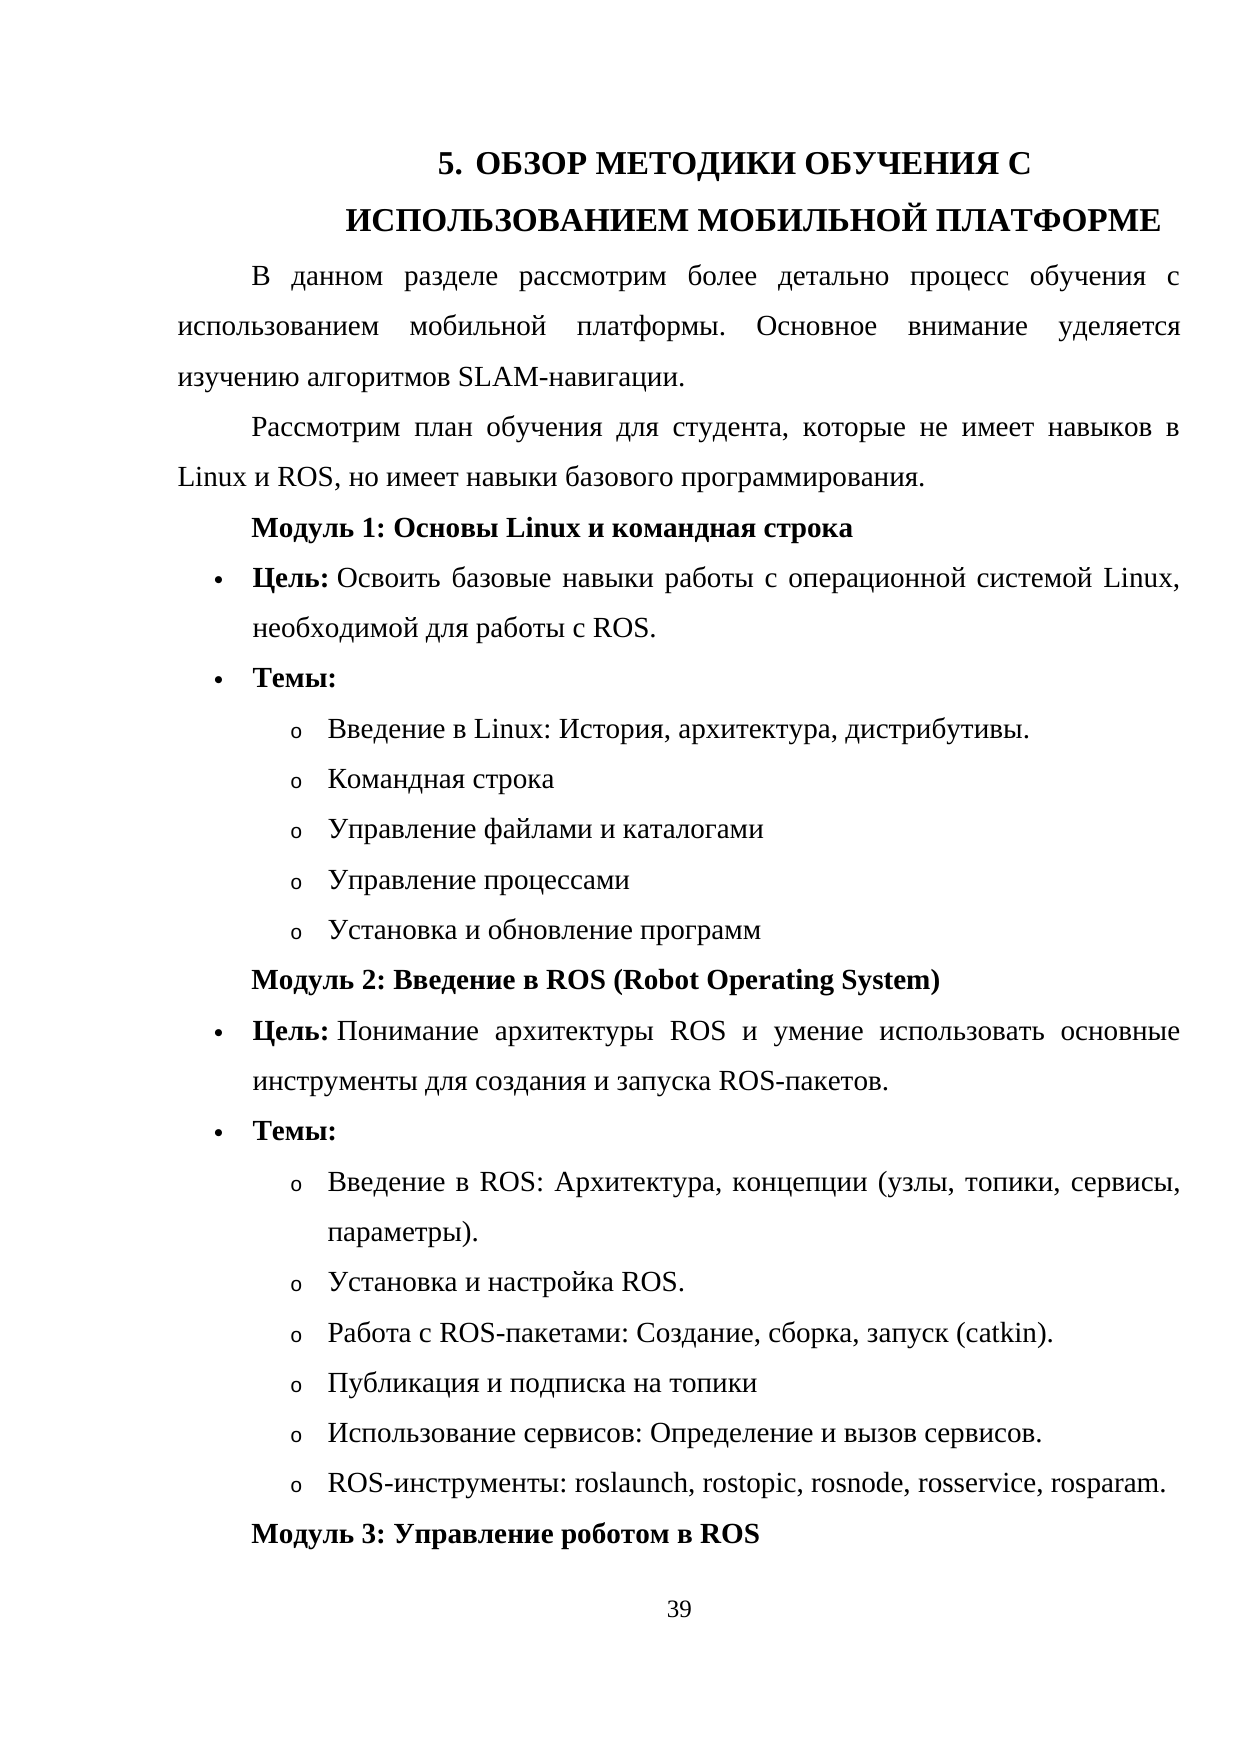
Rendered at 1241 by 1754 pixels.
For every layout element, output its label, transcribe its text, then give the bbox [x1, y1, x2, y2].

text Модуль 3: Управление роботом в ROS [177, 1516, 1181, 1549]
text Модуль 1: Основы Linux и командная строка [177, 510, 1181, 543]
list Цель: Понимание архитектуры ROS и умение использовать основные инструменты для создания и запуска ROS-пакетов. [215, 1013, 1181, 1097]
list Цель: Освоить базовые навыки работы с операционной системой Linux, необходимой для работы с ROS. [215, 560, 1181, 644]
list Установка и обновление программ [290, 912, 1181, 946]
list Введение в ROS: Архитектура, концепции (узлы, топики, сервисы, параметры). [290, 1164, 1181, 1248]
list Темы: [215, 661, 1181, 694]
list Управление процессами [290, 862, 1181, 895]
text Модуль 2: Введение в ROS (Robot Operating System) [177, 962, 1181, 996]
list Командная строка [290, 761, 1181, 795]
list Работа с ROS-пакетами: Создание, сборка, запуск (catkin). [290, 1315, 1181, 1348]
list Установка и настройка ROS. [290, 1264, 1181, 1298]
list Введение в Linux: История, архитектура, дистрибутивы. [290, 711, 1181, 744]
list Использование сервисов: Определение и вызов сервисов. [290, 1415, 1181, 1449]
text В данном разделе рассмотрим более детально процесс обучения с использованием мобильной платформы. Основное внимание уделяется изучению алгоритмов SLAM-навигации. [177, 258, 1181, 392]
subtitle ОБЗОР МЕТОДИКИ ОБУЧЕНИЯ С ИСПОЛЬЗОВАНИЕМ МОБИЛЬНОЙ ПЛАТФОРМЕ [288, 143, 1181, 239]
list Управление файлами и каталогами [290, 812, 1181, 845]
list Темы: [215, 1113, 1181, 1147]
list ROS-инструменты: roslaunch, rostopic, rosnode, rosservice, rosparam. [290, 1466, 1181, 1499]
text Рассмотрим план обучения для студента, которые не имеет навыков в Linux и ROS, но имеет навыки базового программирования. [177, 409, 1181, 493]
list Публикация и подписка на топики [290, 1365, 1181, 1398]
